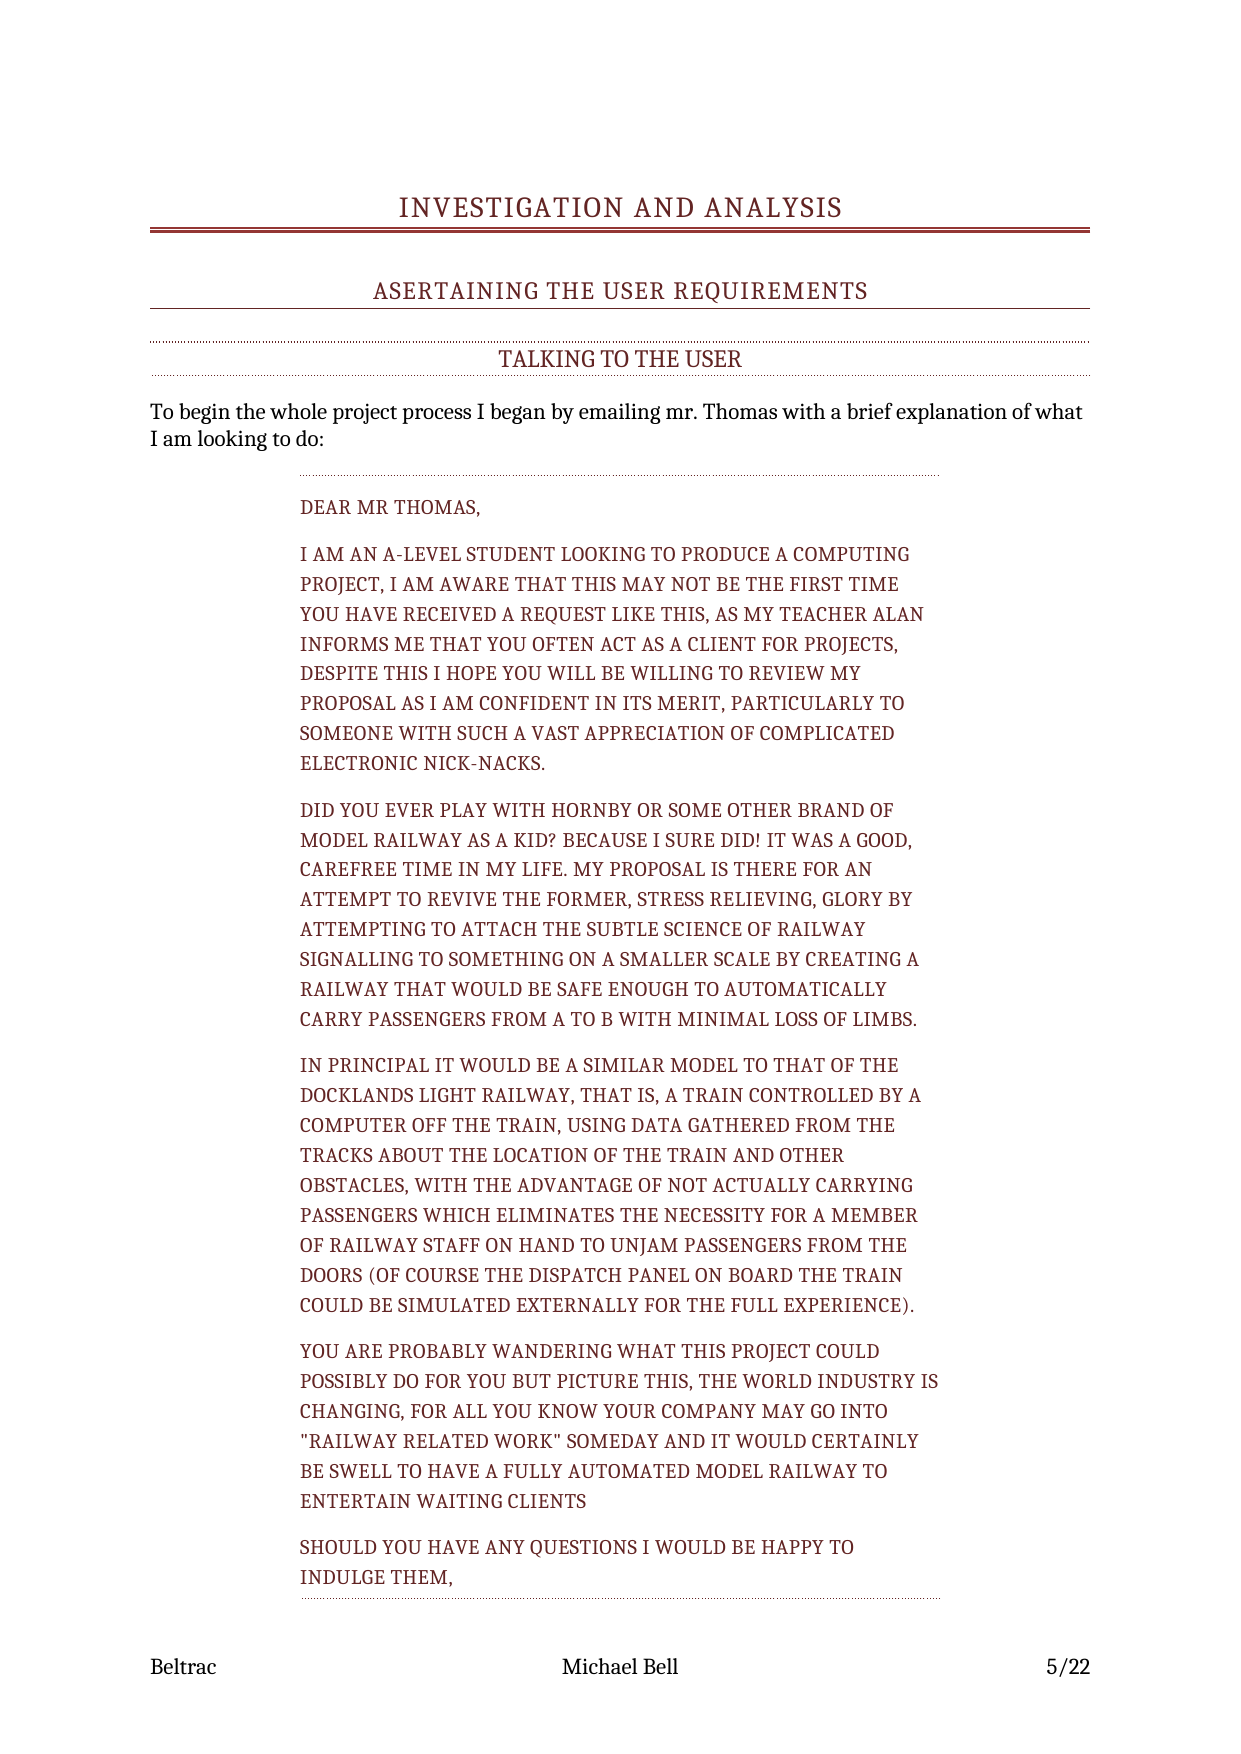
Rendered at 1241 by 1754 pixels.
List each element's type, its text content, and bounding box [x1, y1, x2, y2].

subtitle Talking to the user [150, 341, 1090, 376]
subtitle Investigation and analysis [150, 192, 1090, 227]
text In principal it would be a similar model to that of the docklands light railway, that is, a train controlled by a computer off the train, using data gathered from the tracks about the location of the train and other obstacles, with the advantage of not actually carrying passengers which eliminates the necessity for a member of railway staff on hand to unjam passengers from the doors (of course the dispatch panel on board the train could be simulated externally for the full experience). [300, 1033, 940, 1317]
text you are probably wandering what this project could possibly do for you but picture this, the world industry is changing, for all you know your company may go into "railway related work" someday and it would certainly be swell to have a fully automated model railway to entertain waiting clients [300, 1318, 940, 1513]
text Did you ever play with Hornby or some other brand of model railway as a kid? Because I sure did! It was a good, carefree time in my life. my proposal is there for an attempt to revive the former, stress relieving, glory by attempting to attach the subtle science of railway signalling to something on a smaller scale by creating a railway that would be safe enough to automatically carry passengers from A to B with minimal loss of limbs. [300, 777, 940, 1032]
text To begin the whole project process I began by emailing mr. Thomas with a brief explanation of what I am looking to do: [150, 398, 1090, 452]
text I am an A-level student looking to produce a computing project, I am aware that this may not be the first time you have received a request like this, as my teacher Alan informs me that you often act as a client for projects, despite this I hope you will be willing to review my proposal as I am confident in its merit, particularly to someone with such a vast appreciation of complicated electronic nick-nacks. [300, 521, 940, 776]
text Should you have any questions I would be happy to indulge them, [300, 1514, 940, 1599]
subtitle asertaining the user requirements [150, 277, 1090, 308]
text Dear MR Thomas, [300, 474, 940, 520]
